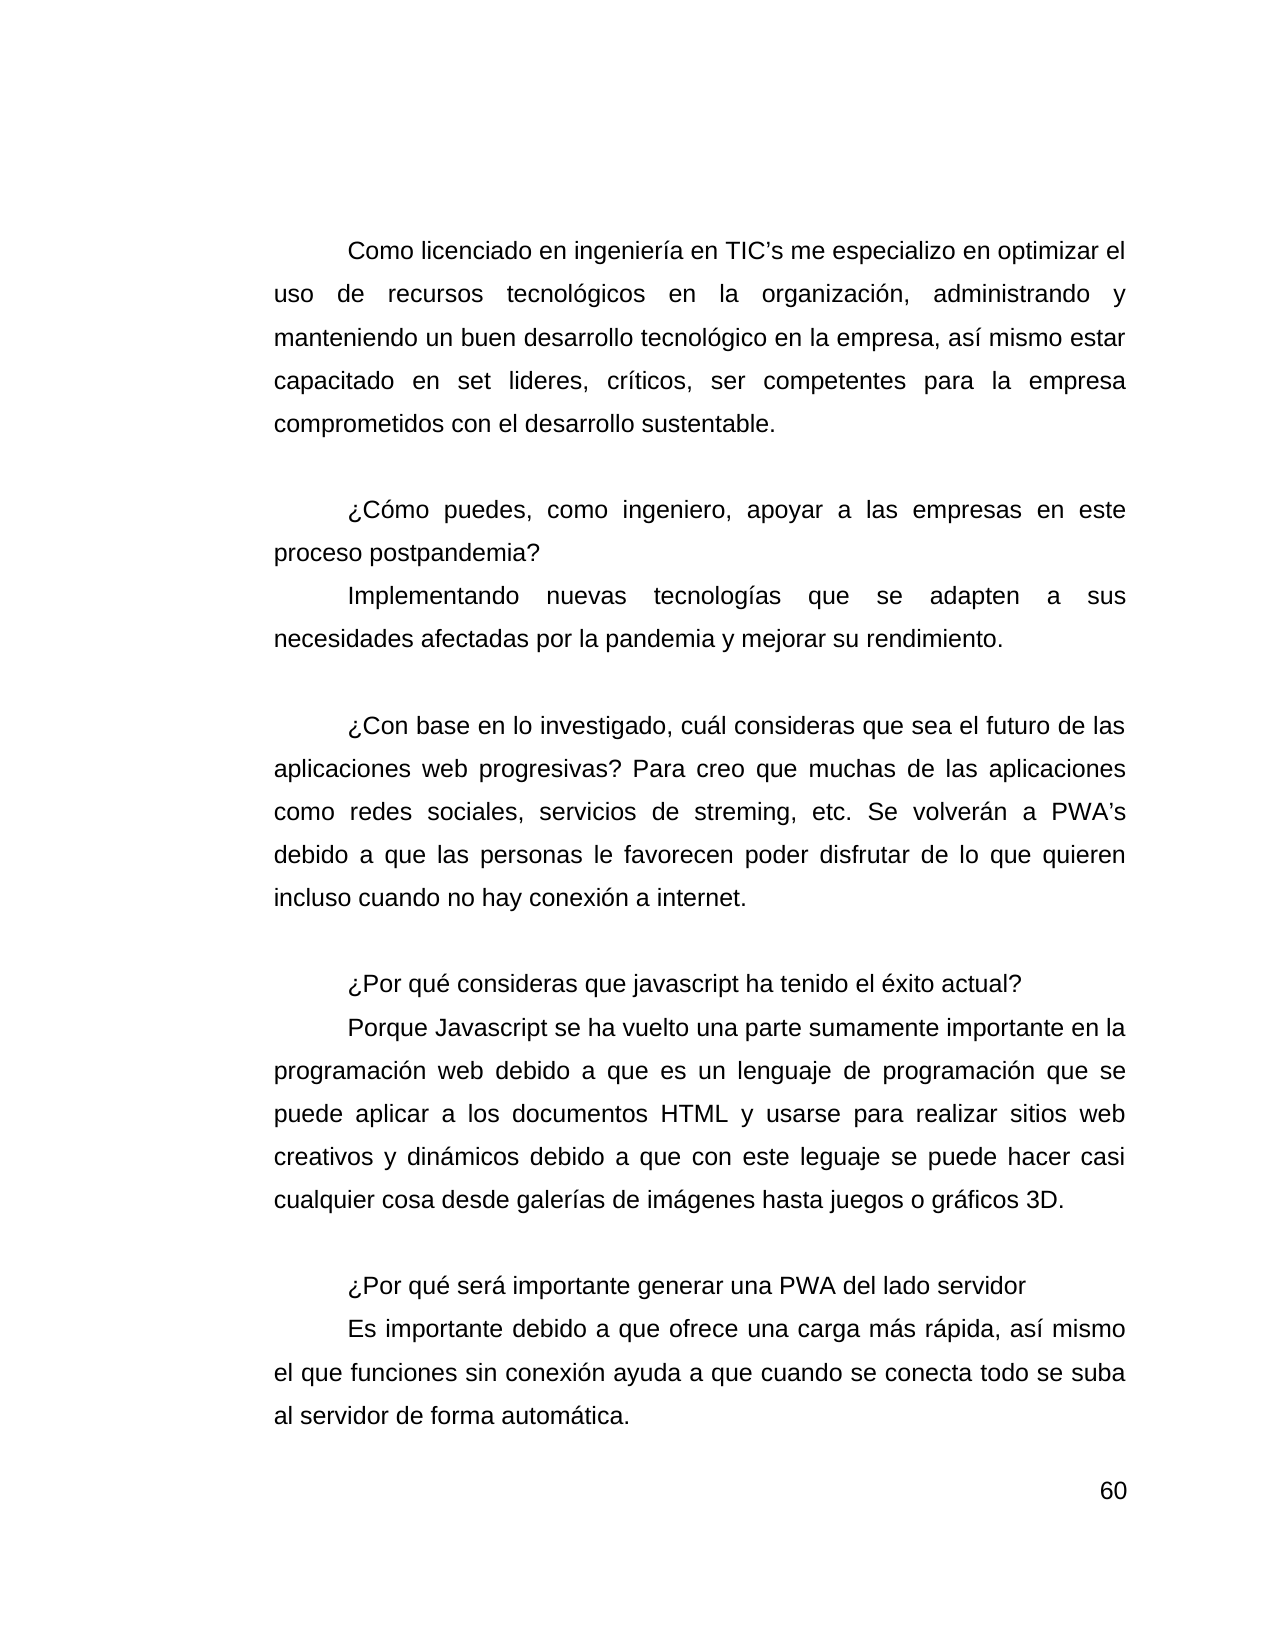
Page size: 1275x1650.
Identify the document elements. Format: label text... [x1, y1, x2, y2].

text Implementando nuevas tecnologías que se adapten a sus necesidades afectadas por la pandemia y mejorar su rendimiento. [273, 581, 1127, 653]
text ¿Cómo puedes, como ingeniero, apoyar a las empresas en este proceso postpandemia? [273, 495, 1127, 567]
text ¿Por qué consideras que javascript ha tenido el éxito actual? [273, 969, 1127, 998]
text Como licenciado en ingeniería en TIC’s me especializo en optimizar el uso de recursos tecnológicos en la organización, administrando y manteniendo un buen desarrollo tecnológico en la empresa, así mismo estar capacitado en set lideres, críticos, ser competentes para la empresa comprometidos con el desarrollo sustentable. [273, 236, 1127, 437]
text Porque Javascript se ha vuelto una parte sumamente importante en la programación web debido a que es un lenguaje de programación que se puede aplicar a los documentos HTML y usarse para realizar sitios web creativos y dinámicos debido a que con este leguaje se puede hacer casi cualquier cosa desde galerías de imágenes hasta juegos o gráficos 3D. [273, 1012, 1127, 1214]
text Es importante debido a que ofrece una carga más rápida, así mismo el que funciones sin conexión ayuda a que cuando se conecta todo se suba al servidor de forma automática. [273, 1314, 1127, 1429]
text ¿Por qué será importante generar una PWA del lado servidor [273, 1271, 1127, 1300]
text ¿Con base en lo investigado, cuál consideras que sea el futuro de las aplicaciones web progresivas? Para creo que muchas de las aplicaciones como redes sociales, servicios de streming, etc. Se volverán a PWA’s debido a que las personas le favorecen poder disfrutar de lo que quieren incluso cuando no hay conexión a internet. [273, 711, 1127, 912]
